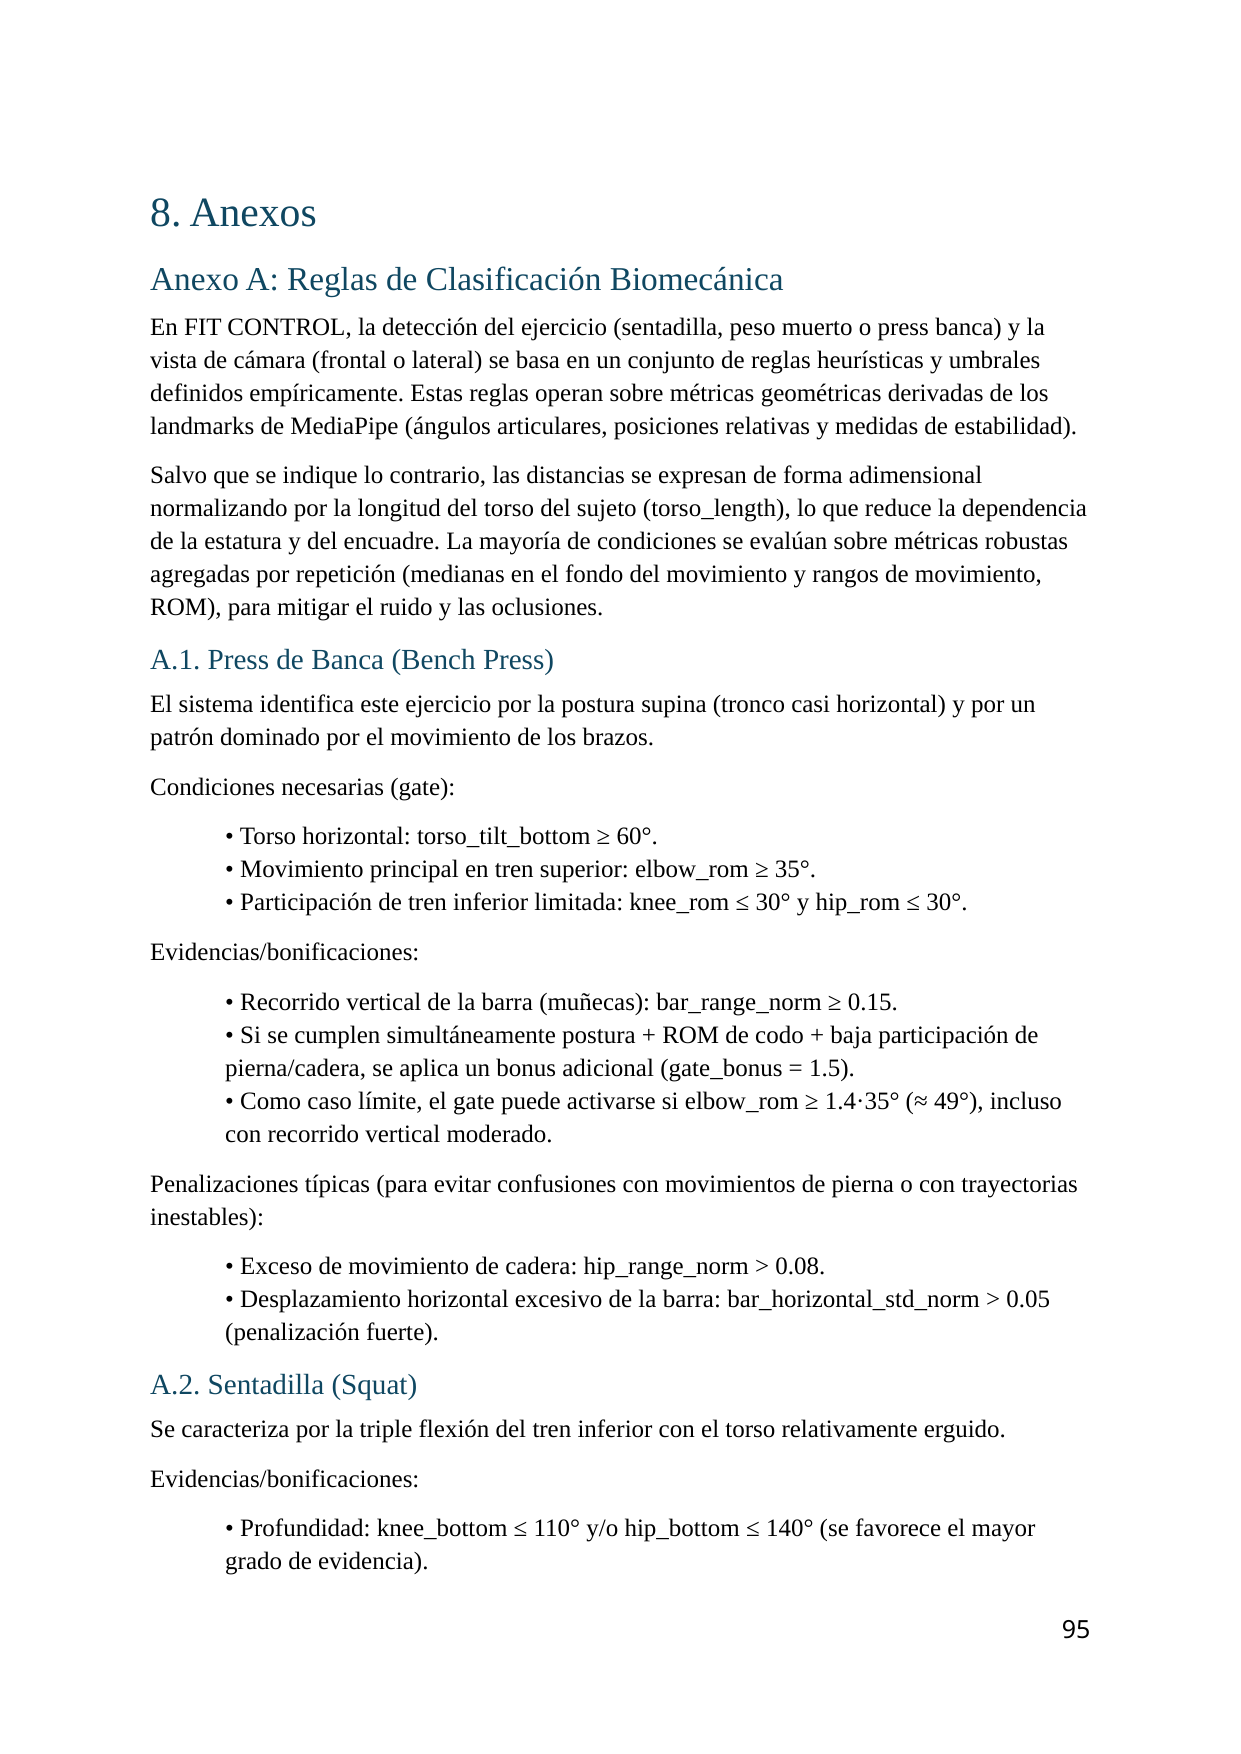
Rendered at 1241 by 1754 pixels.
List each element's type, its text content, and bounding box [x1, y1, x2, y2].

text Condiciones necesarias (gate): [150, 772, 1090, 801]
subtitle Anexo A: Reglas de Clasificación Biomecánica [150, 259, 1090, 298]
text En FIT CONTROL, la detección del ejercicio (sentadilla, peso muerto o press banca) y la vista de cámara (frontal o lateral) se basa en un conjunto de reglas heurísticas y umbrales definidos empíricamente. Estas reglas operan sobre métricas geométricas derivadas de los landmarks de MediaPipe (ángulos articulares, posiciones relativas y medidas de estabilidad). [150, 312, 1090, 439]
text Se caracteriza por la triple flexión del tren inferior con el torso relativamente erguido. [150, 1414, 1090, 1443]
subtitle 8. Anexos [150, 187, 1090, 235]
list • Si se cumplen simultáneamente postura + ROM de codo + baja participación de pierna/cadera, se aplica un bonus adicional (gate_bonus = 1.5). [225, 1020, 1090, 1082]
text Penalizaciones típicas (para evitar confusiones con movimientos de pierna o con trayectorias inestables): [150, 1169, 1090, 1230]
list • Profundidad: knee_bottom ≤ 110° y/o hip_bottom ≤ 140° (se favorece el mayor grado de evidencia). [225, 1513, 1090, 1575]
list • Como caso límite, el gate puede activarse si elbow_rom ≥ 1.4·35° (≈ 49°), incluso con recorrido vertical moderado. [225, 1086, 1090, 1148]
text El sistema identifica este ejercicio por la postura supina (tronco casi horizontal) y por un patrón dominado por el movimiento de los brazos. [150, 689, 1090, 751]
list • Desplazamiento horizontal excesivo de la barra: bar_horizontal_std_norm > 0.05 (penalización fuerte). [225, 1284, 1090, 1346]
text Evidencias/bonificaciones: [150, 1464, 1090, 1492]
subtitle A.1. Press de Banca (Bench Press) [150, 642, 1090, 676]
subtitle A.2. Sentadilla (Squat) [150, 1367, 1090, 1401]
list • Movimiento principal en tren superior: elbow_rom ≥ 35°. [225, 854, 1090, 883]
list • Torso horizontal: torso_tilt_bottom ≥ 60°. [225, 821, 1090, 850]
list • Participación de tren inferior limitada: knee_rom ≤ 30° y hip_rom ≤ 30°. [225, 887, 1090, 916]
text Salvo que se indique lo contrario, las distancias se expresan de forma adimensional normalizando por la longitud del torso del sujeto (torso_length), lo que reduce la dependencia de la estatura y del encuadre. La mayoría de condiciones se evalúan sobre métricas robustas agregadas por repetición (medianas en el fondo del movimiento y rangos de movimiento, ROM), para mitigar el ruido y las oclusiones. [150, 460, 1090, 621]
list • Exceso de movimiento de cadera: hip_range_norm > 0.08. [225, 1251, 1090, 1280]
list • Recorrido vertical de la barra (muñecas): bar_range_norm ≥ 0.15. [225, 987, 1090, 1016]
text Evidencias/bonificaciones: [150, 937, 1090, 966]
